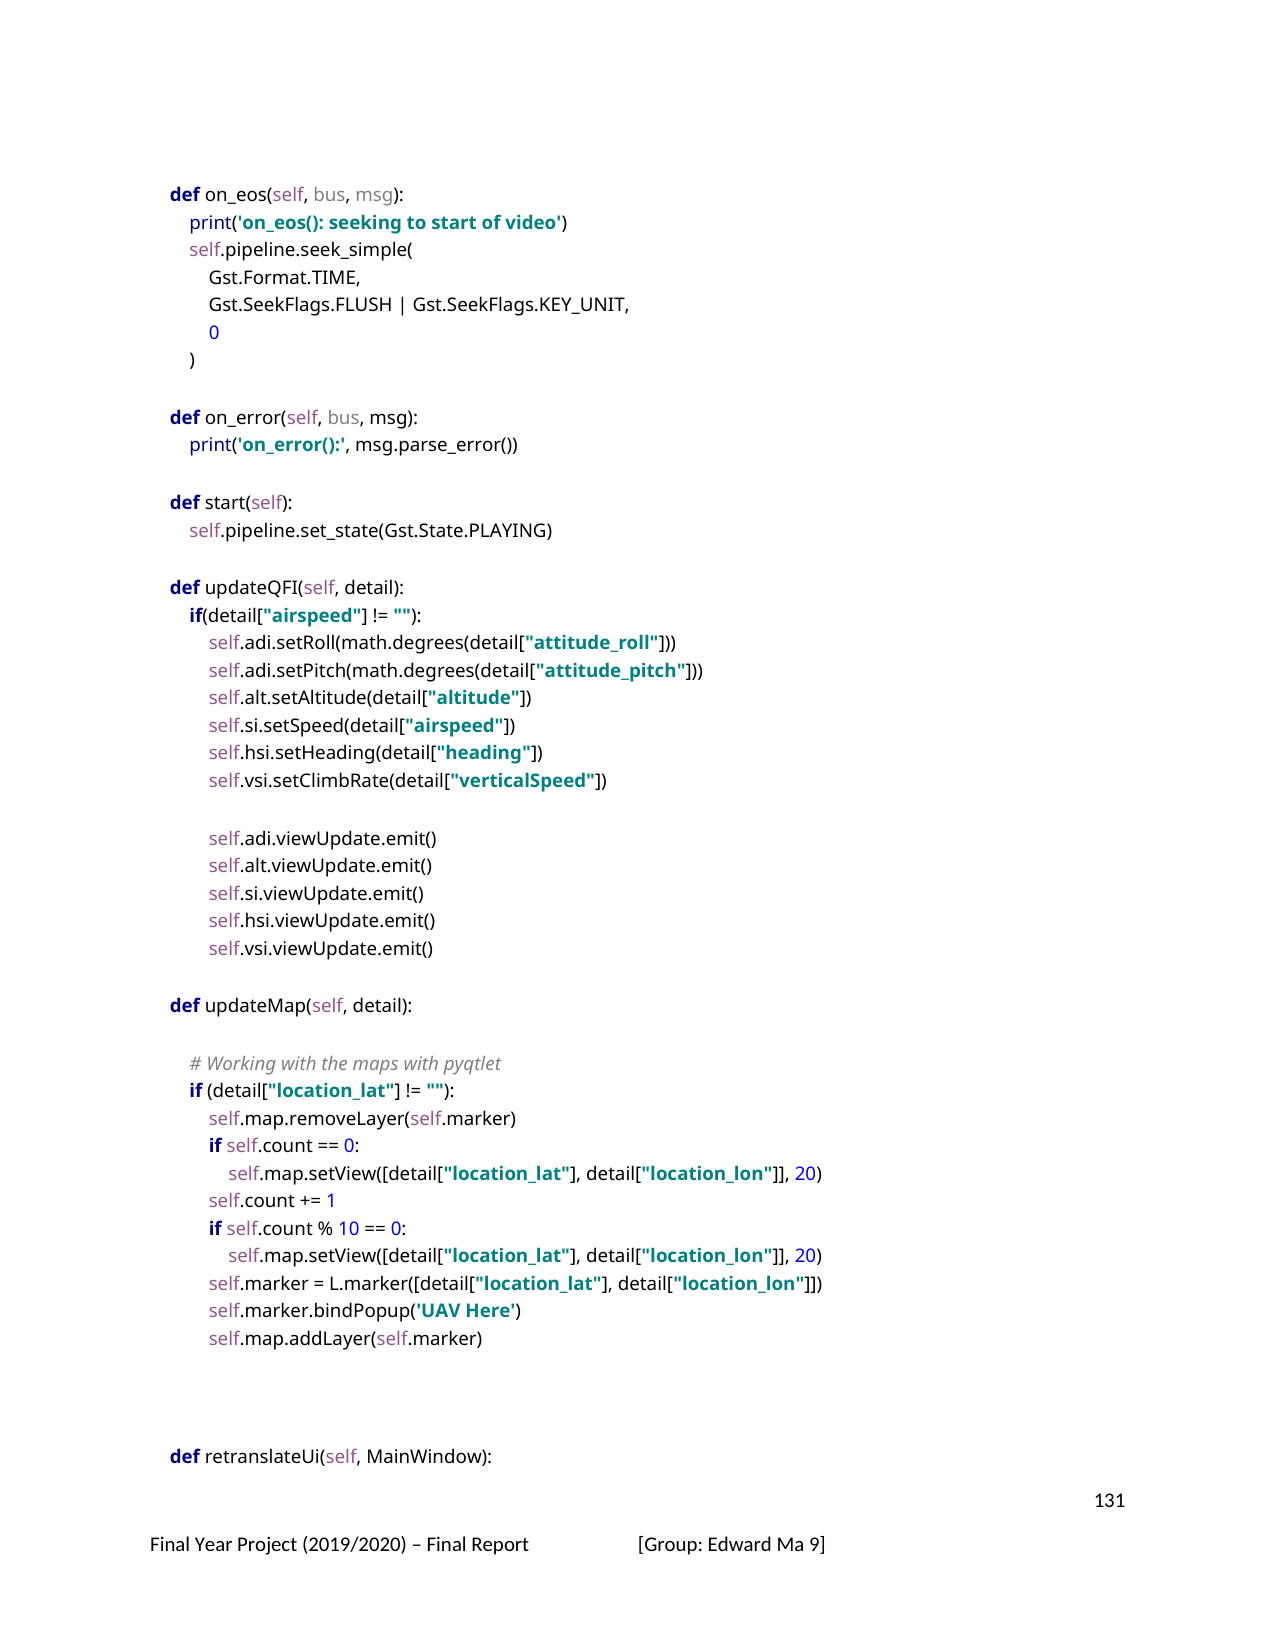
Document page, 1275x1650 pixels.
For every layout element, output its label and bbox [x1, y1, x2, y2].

text [150, 181, 1125, 1469]
